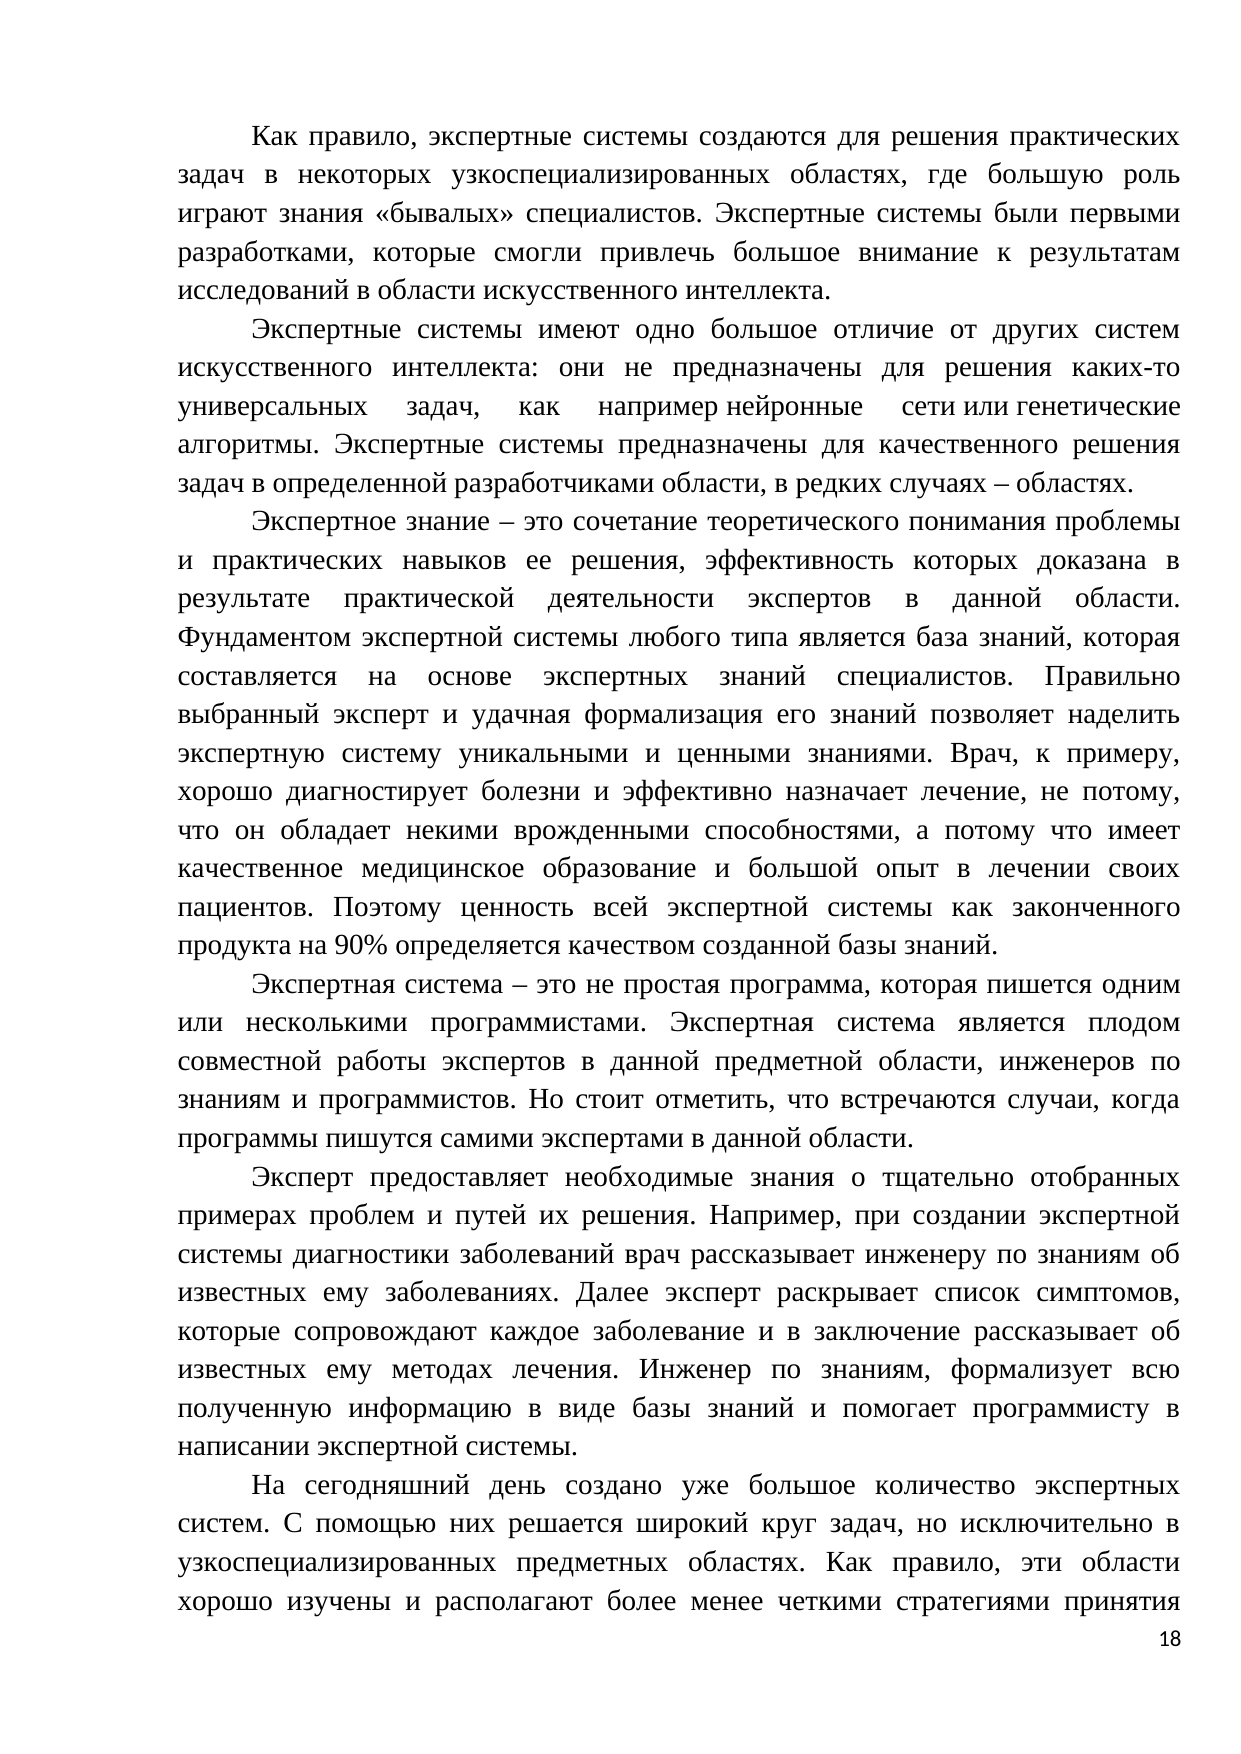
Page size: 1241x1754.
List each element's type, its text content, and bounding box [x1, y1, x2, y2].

text Экспертные системы имеют одно большое отличие от других систем искусственного интеллекта: они не предназначены для решения каких-то универсальных задач, как например нейронные сети или генетические алгоритмы. Экспертные системы предназначены для качественного решения задач в определенной разработчиками области, в редких случаях – областях. [177, 311, 1181, 498]
text Эксперт предоставляет необходимые знания о тщательно отобранных примерах проблем и путей их решения. Например, при создании экспертной системы диагностики заболеваний врач рассказывает инженеру по знаниям об известных ему заболеваниях. Далее эксперт раскрывает список симптомов, которые сопровождают каждое заболевание и в заключение рассказывает об известных ему методах лечения. Инженер по знаниям, формализует всю полученную информацию в виде базы знаний и помогает программисту в написании экспертной системы. [177, 1159, 1181, 1462]
text Экспертная система – это не простая программа, которая пишется одним или несколькими программистами. Экспертная система является плодом совместной работы экспертов в данной предметной области, инженеров по знаниям и программистов. Но стоит отметить, что встречаются случаи, когда программы пишутся самими экспертами в данной области. [177, 966, 1181, 1154]
text Экспертное знание – это сочетание теоретического понимания проблемы и практических навыков ее решения, эффективность которых доказана в результате практической деятельности экспертов в данной области. Фундаментом экспертной системы любого типа является база знаний, которая составляется на основе экспертных знаний специалистов. Правильно выбранный эксперт и удачная формализация его знаний позволяет наделить экспертную систему уникальными и ценными знаниями. Врач, к примеру, хорошо диагностирует болезни и эффективно назначает лечение, не потому, что он обладает некими врожденными способностями, а потому что имеет качественное медицинское образование и большой опыт в лечении своих пациентов. Поэтому ценность всей экспертной системы как законченного продукта на 90% определяется качеством созданной базы знаний. [177, 503, 1181, 961]
text Как правило, экспертные системы создаются для решения практических задач в некоторых узкоспециализированных областях, где большую роль играют знания «бывалых» специалистов. Экспертные системы были первыми разработками, которые смогли привлечь большое внимание к результатам исследований в области искусственного интеллекта. [177, 118, 1181, 306]
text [177, 1467, 1181, 1616]
